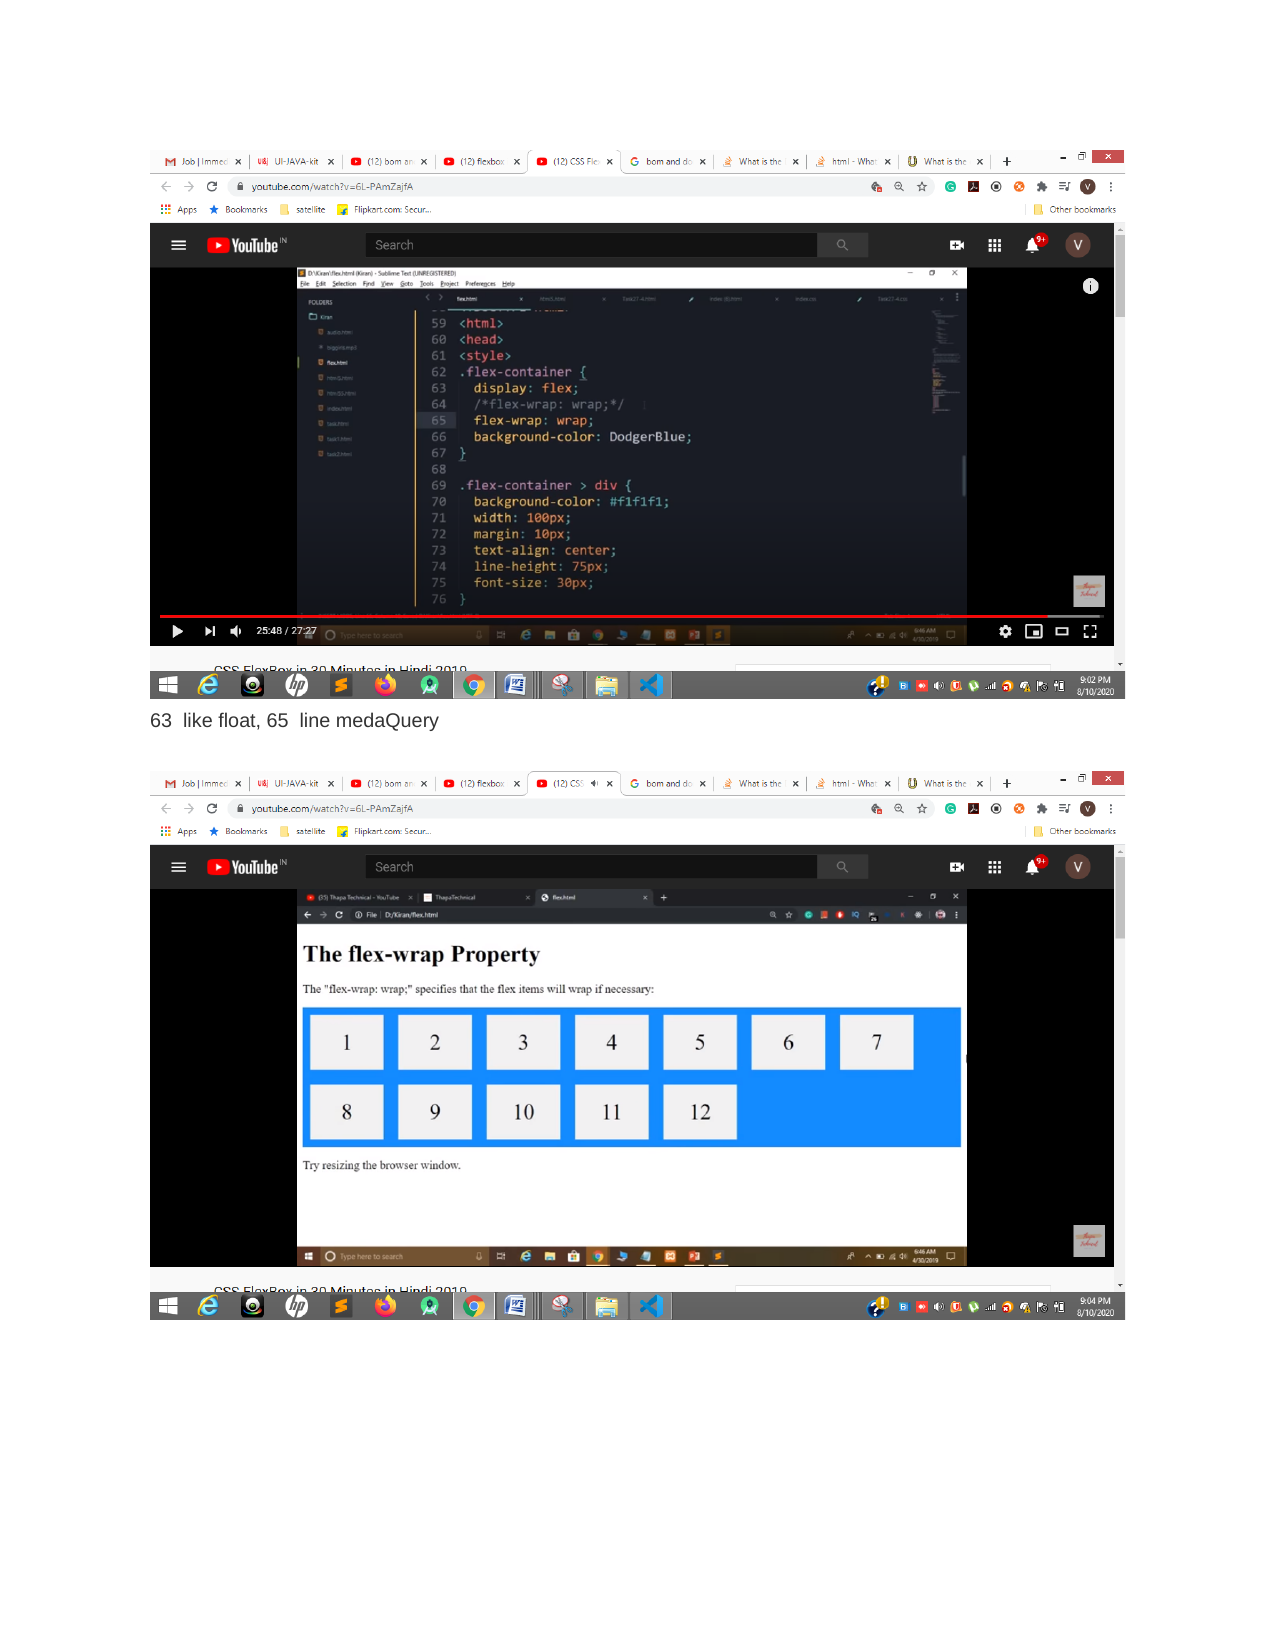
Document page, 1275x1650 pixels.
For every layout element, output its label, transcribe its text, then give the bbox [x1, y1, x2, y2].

text 63 like float, 65 line medaQuery [150, 709, 1125, 732]
picture [150, 771, 1125, 1320]
picture [150, 150, 1125, 699]
